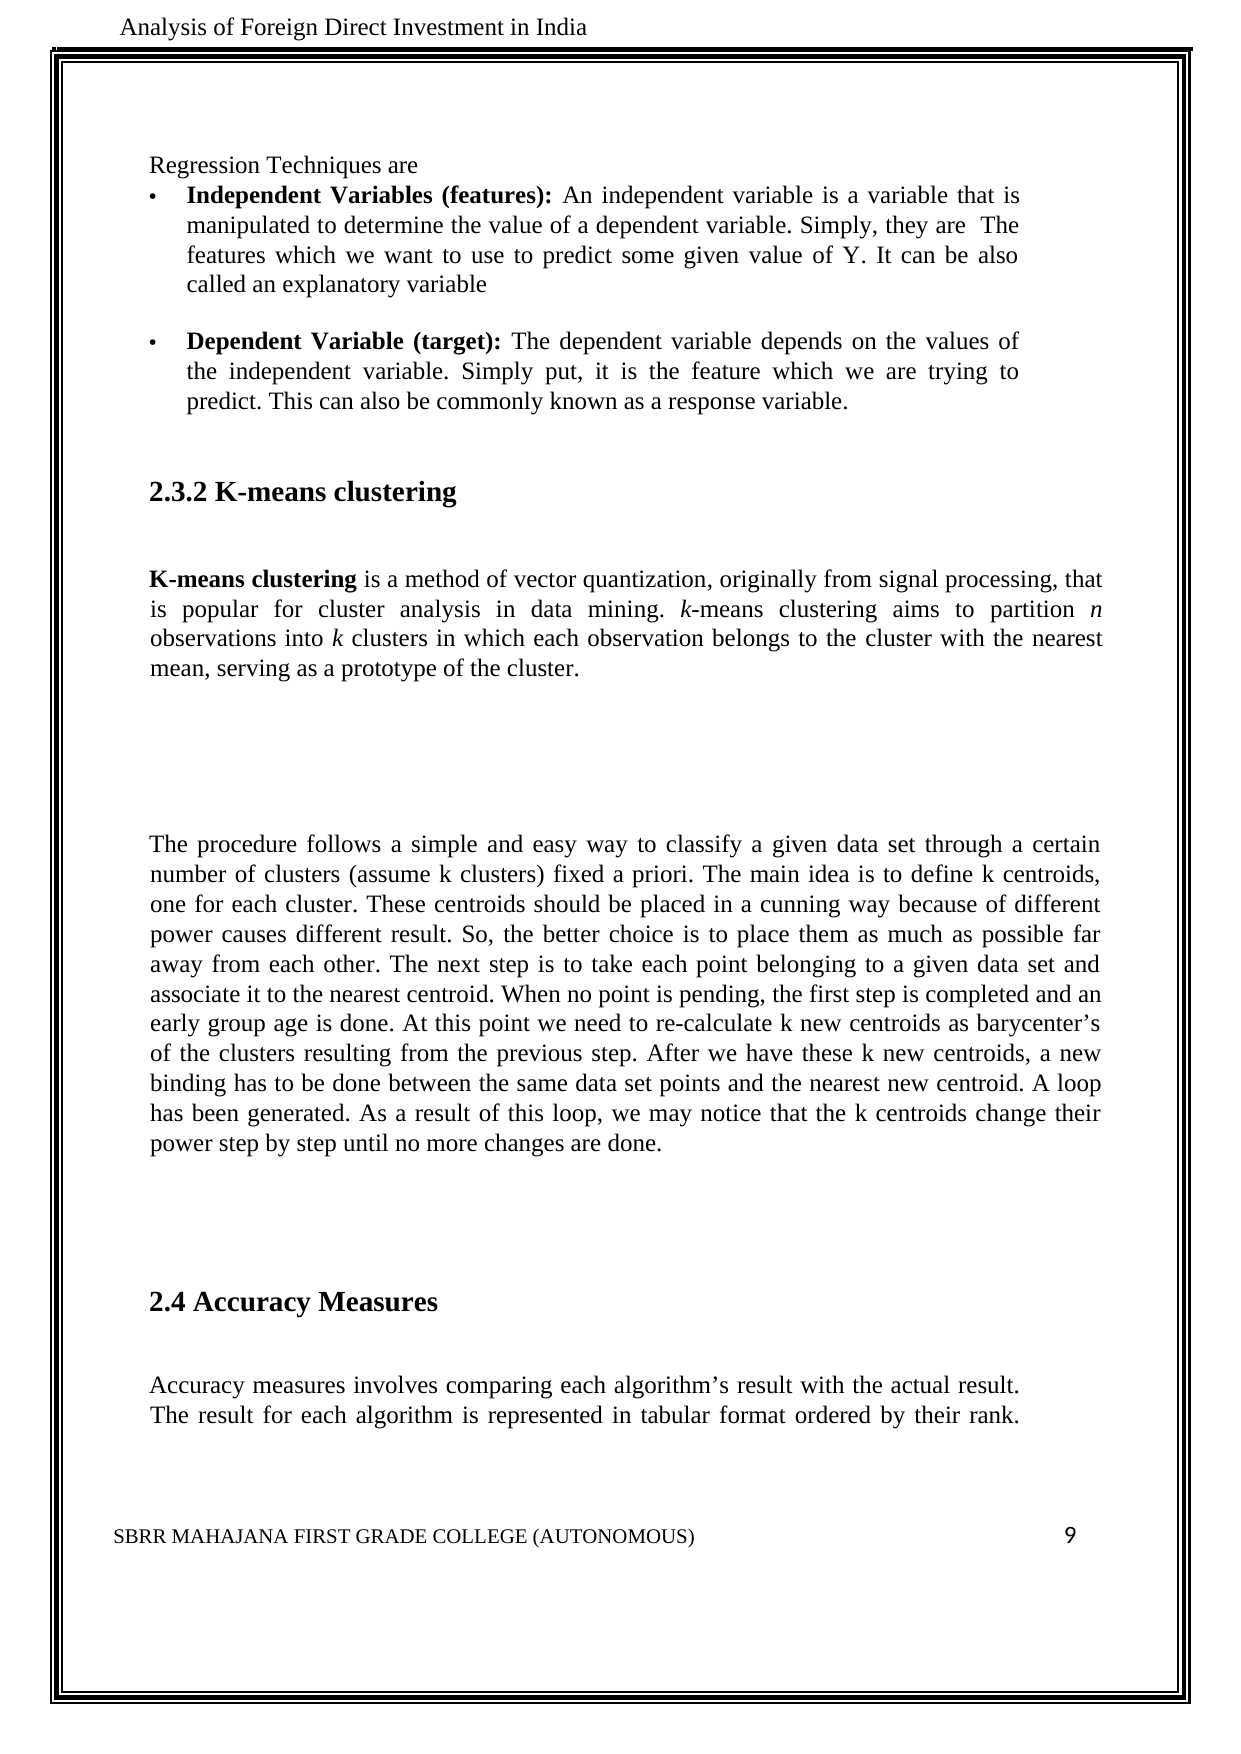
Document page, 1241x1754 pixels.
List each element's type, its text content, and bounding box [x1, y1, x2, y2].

text K-means clustering is a method of vector quantization, originally from signal processing, that is popular for cluster analysis in data mining. k-means clustering aims to partition n observations into k clusters in which each observation belongs to the cluster with the nearest mean, serving as a prototype of the cluster. [149, 564, 1102, 682]
text 2.3.2 K-means clustering [149, 474, 1229, 508]
list Dependent Variable (target): The dependent variable depends on the values of the independent variable. Simply put, it is the feature which we are trying to predict. This can also be commonly known as a response variable. [149, 326, 1020, 415]
text Regression Techniques are [149, 150, 1228, 179]
list Independent Variables (features): An independent variable is a variable that is manipulated to determine the value of a dependent variable. Simply, they are The features which we want to use to predict some given value of Y. It can be also called an explanatory variable [149, 180, 1020, 298]
subtitle 2.4 Accuracy Measures [149, 1284, 1229, 1318]
text The procedure follows a simple and easy way to classify a given data set through a certain number of clusters (assume k clusters) fixed a priori. The main idea is to define k centroids, one for each cluster. These centroids should be placed in a cunning way because of different power causes different result. So, the better choice is to place them as much as possible far away from each other. The next step is to take each point belonging to a given data set and associate it to the nearest centroid. When no point is pending, the first step is completed and an early group age is done. At this point we need to re-calculate k new centroids as barycenter’s of the clusters resulting from the previous step. After we have these k new centroids, a new binding has to be done between the same data set points and the nearest new centroid. A loop has been generated. As a result of this loop, we may notice that the k centroids change their power step by step until no more changes are done. [149, 829, 1102, 1157]
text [149, 1370, 1021, 1428]
